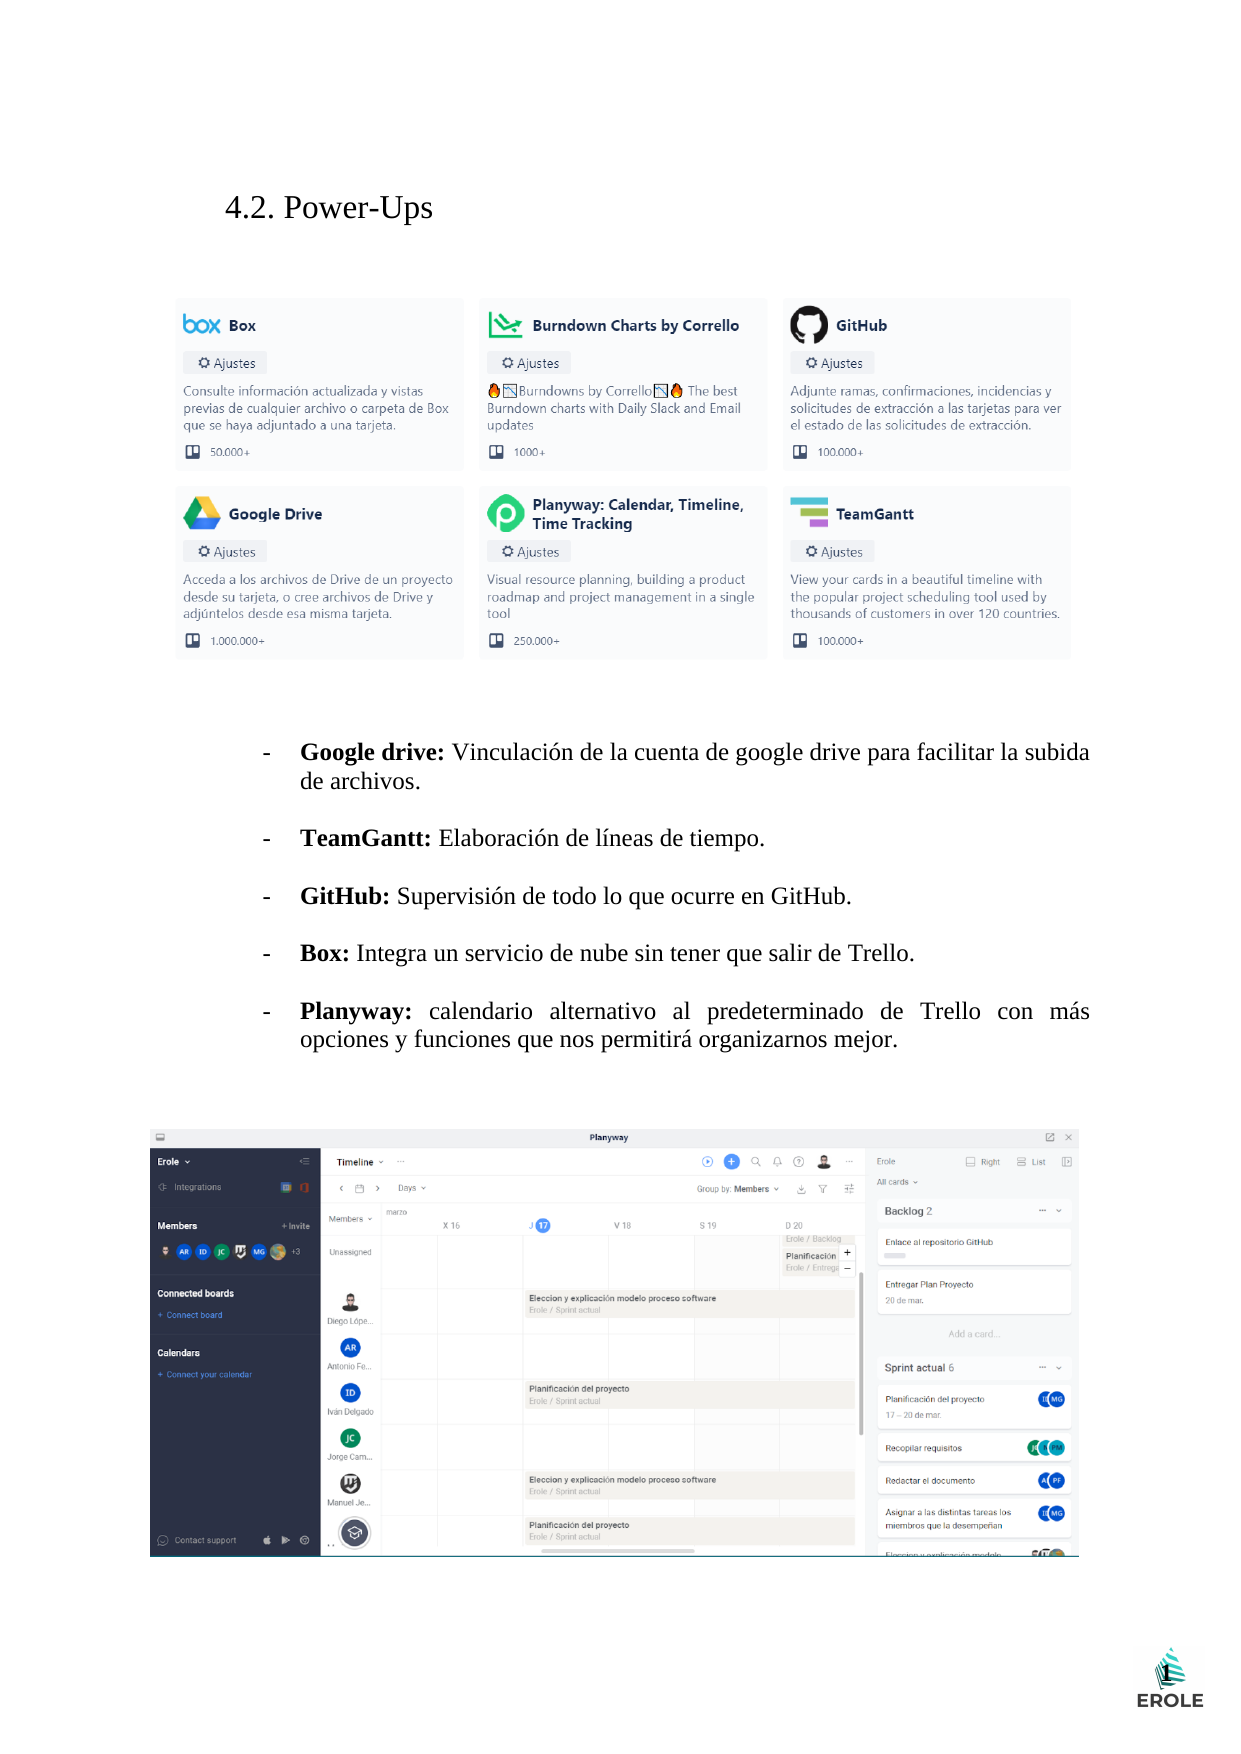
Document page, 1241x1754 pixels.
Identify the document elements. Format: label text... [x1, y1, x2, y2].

list Google drive: Vinculación de la cuenta de google drive para facilitar la subida de archivos. [262, 737, 1090, 794]
list TeamGantt: Elaboración de líneas de tiempo. [262, 823, 1090, 852]
subtitle 4.2. Power-Ups [150, 187, 1090, 226]
list Planyway: calendario alternativo al predeterminado de Trello con más opciones y funciones que nos permitirá organizarnos mejor. [262, 996, 1090, 1053]
list GitHub: Supervisión de todo lo que ocurre en GitHub. [262, 881, 1090, 909]
picture [150, 1129, 1079, 1557]
list Box: Integra un servicio de nube sin tener que salir de Trello. [262, 938, 1090, 967]
picture [149, 292, 1091, 662]
picture [1133, 1646, 1205, 1709]
